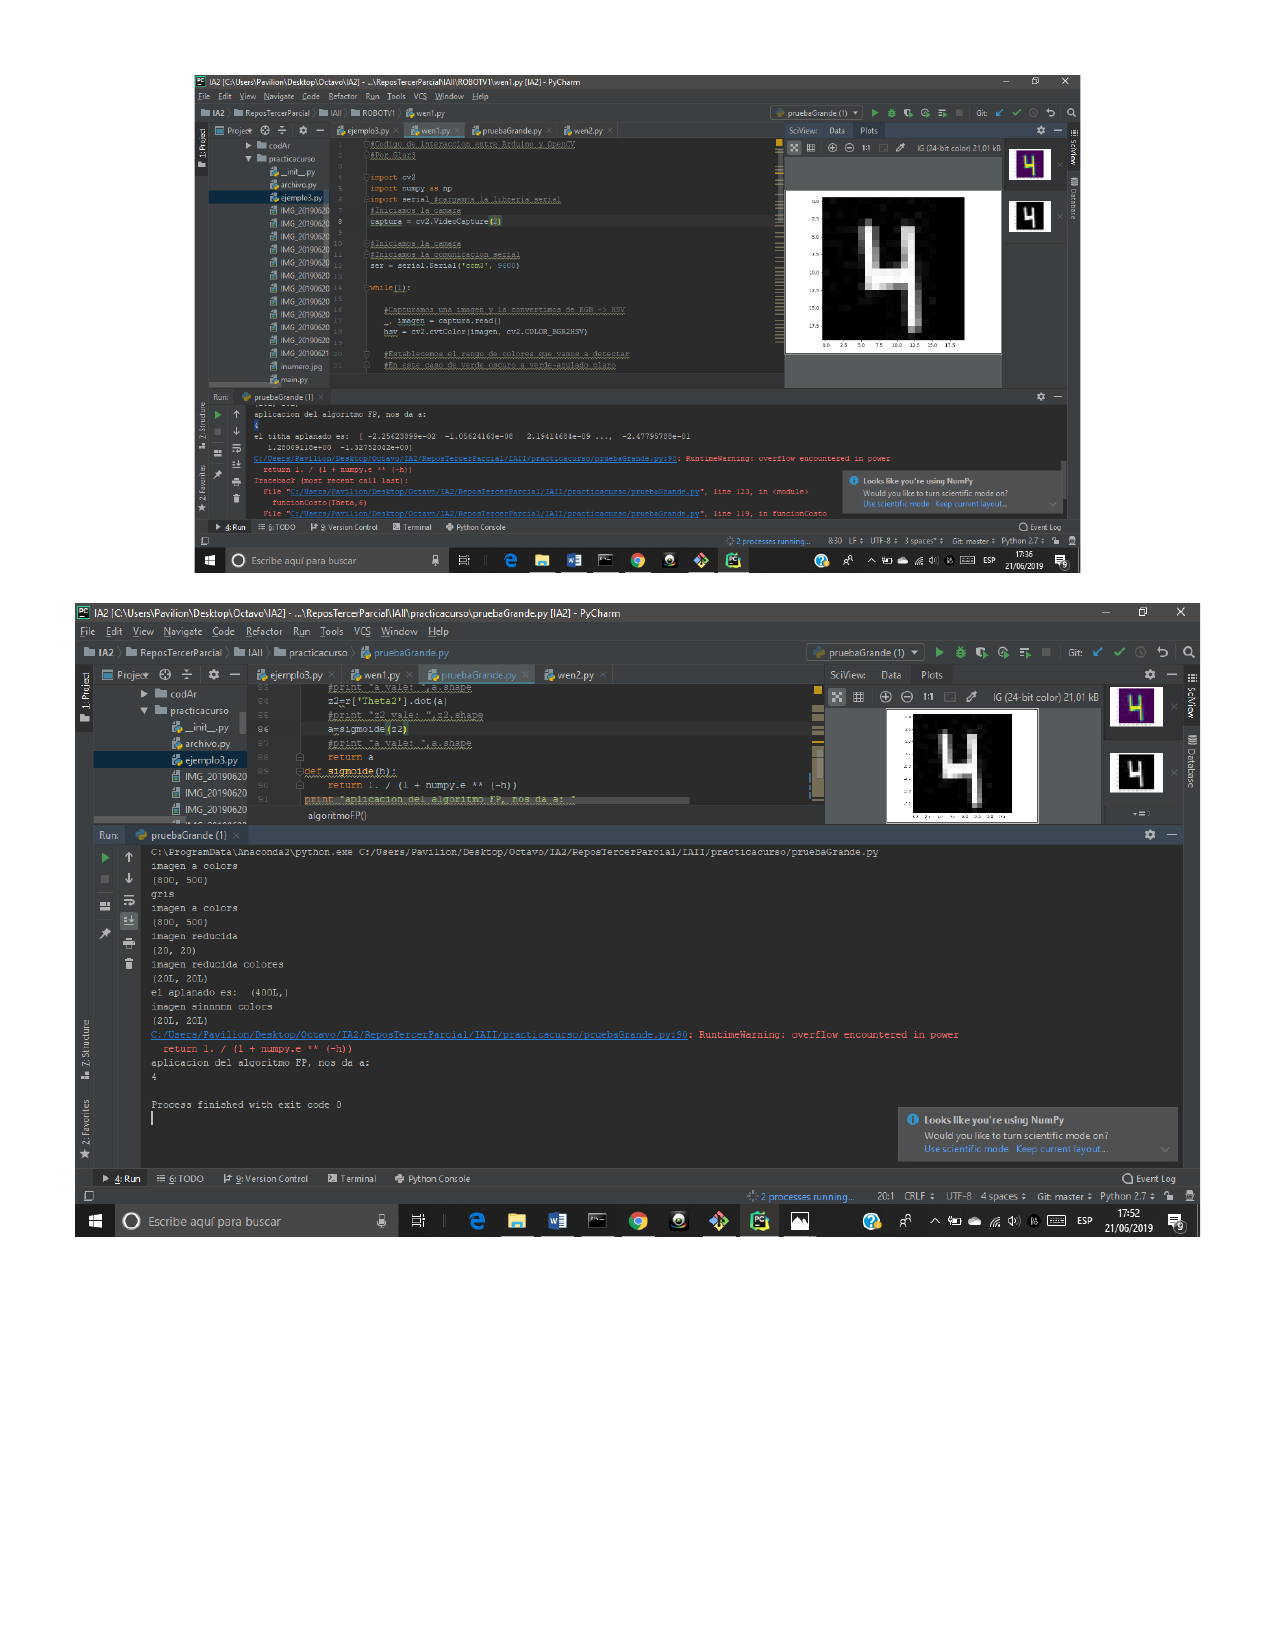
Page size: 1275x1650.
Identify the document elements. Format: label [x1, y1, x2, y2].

picture [75, 603, 1200, 1237]
picture [194, 75, 1081, 573]
